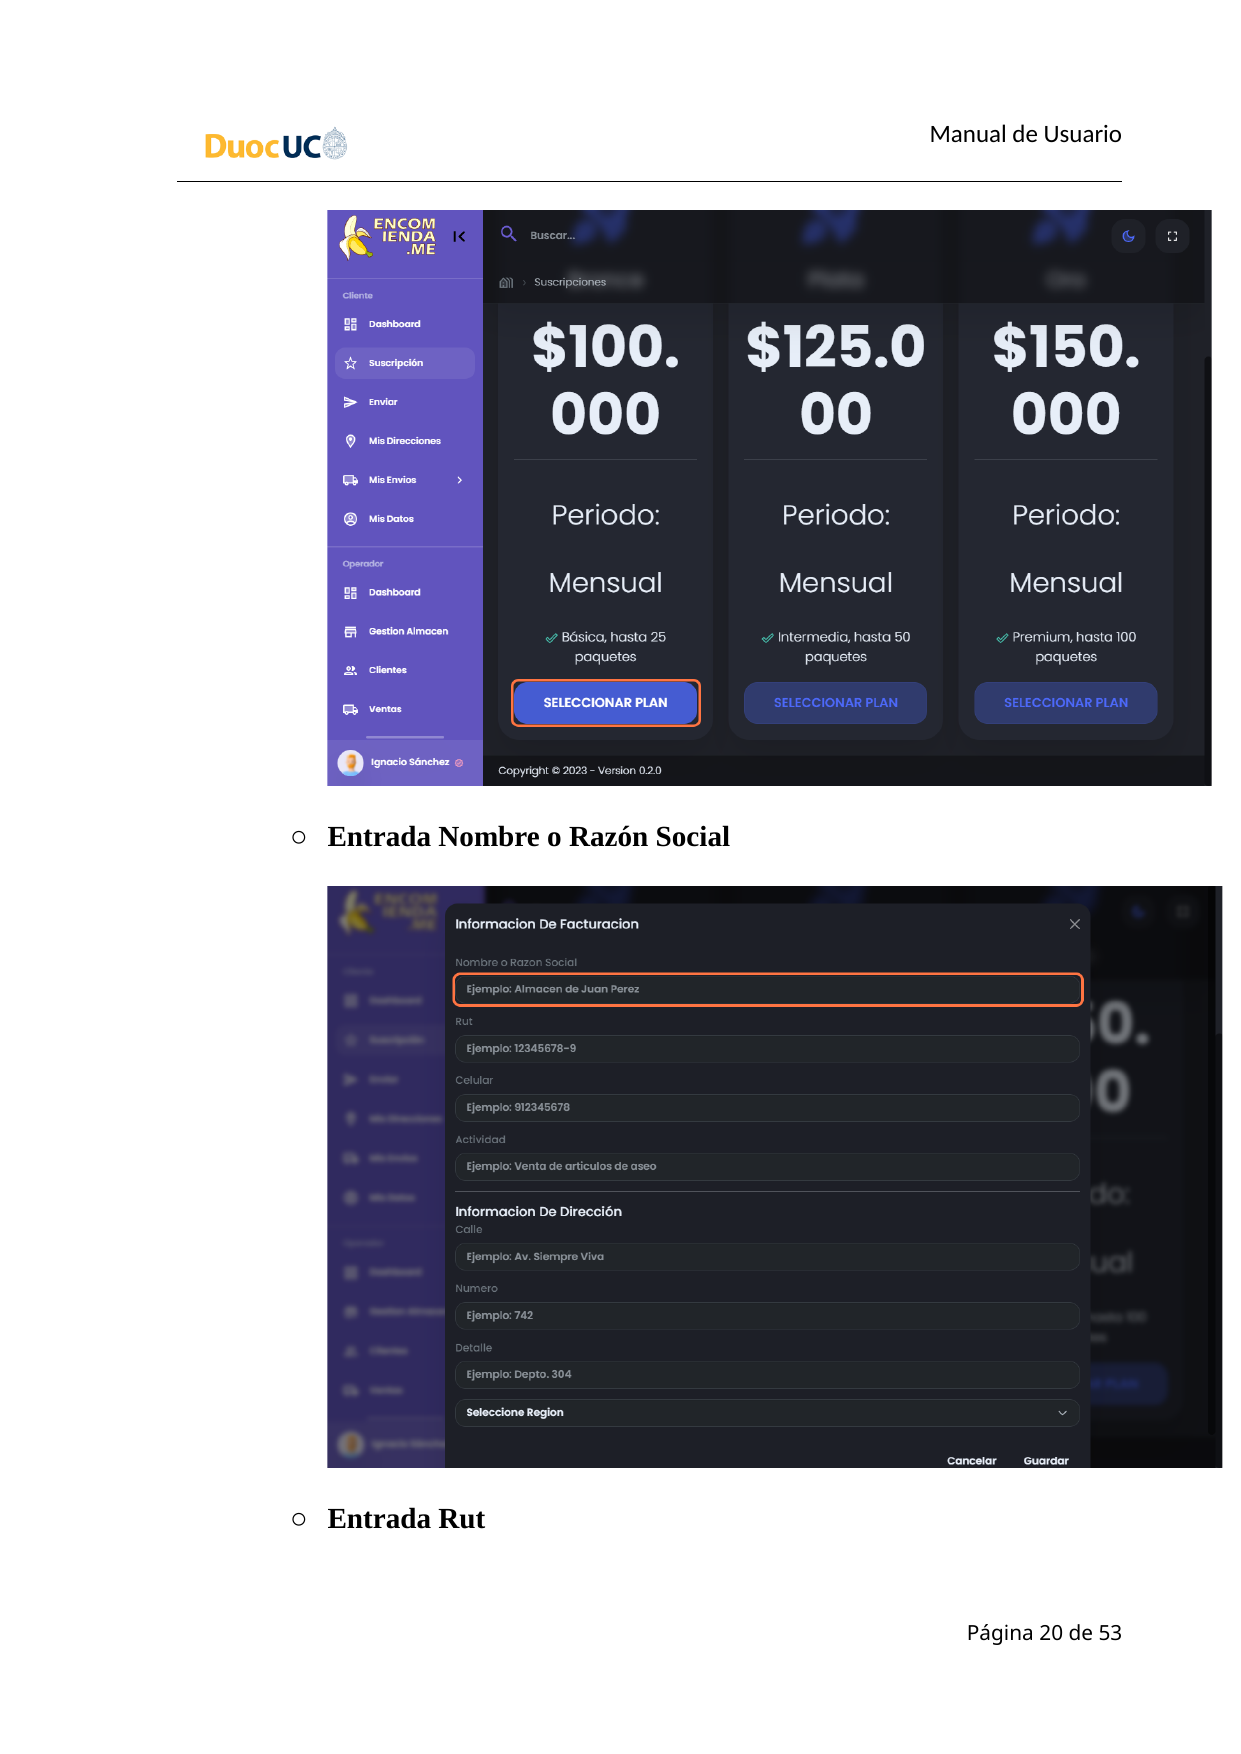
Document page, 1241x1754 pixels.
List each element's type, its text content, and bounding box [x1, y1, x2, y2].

list Entrada Rut [290, 1501, 1122, 1535]
picture [198, 123, 352, 162]
picture [327, 886, 1223, 1468]
list Entrada Nombre o Razón Social [290, 819, 1122, 852]
picture [327, 210, 1212, 786]
